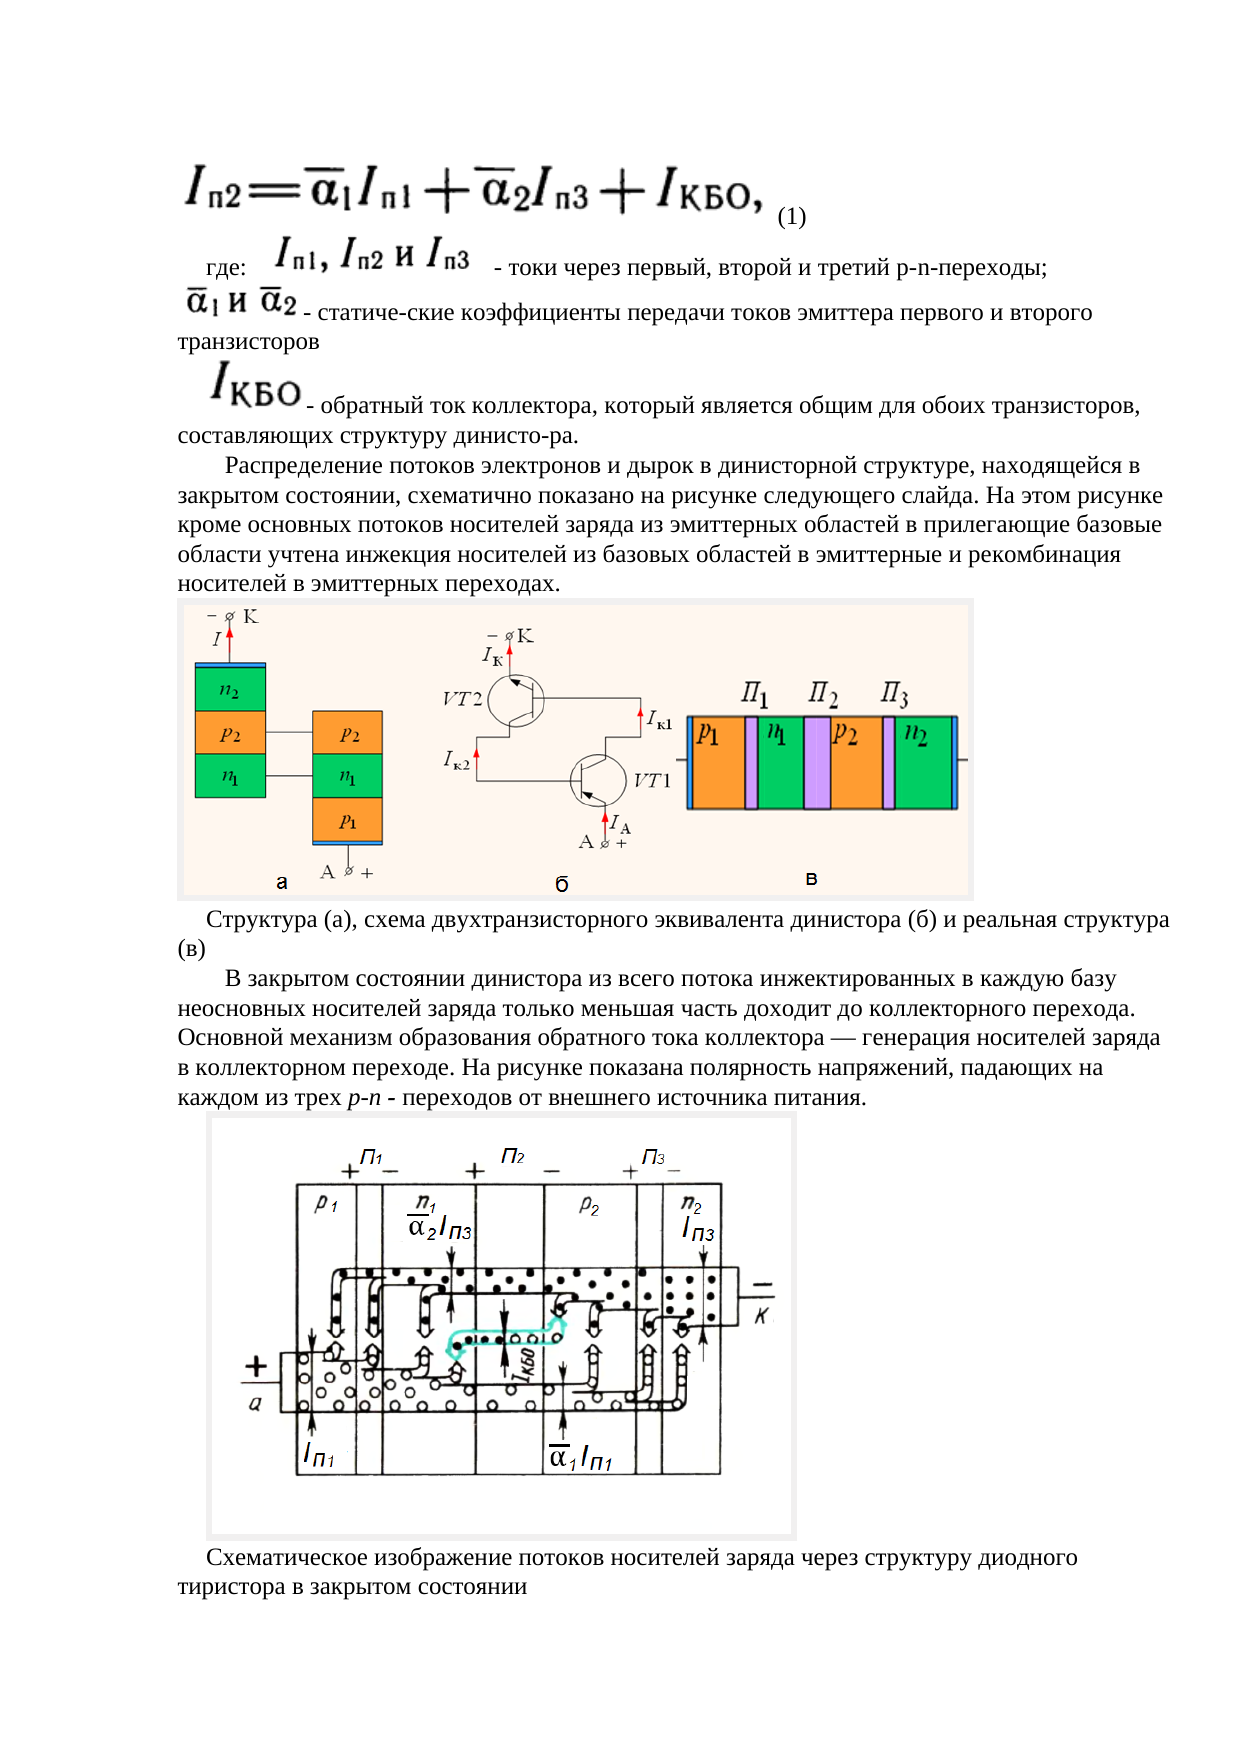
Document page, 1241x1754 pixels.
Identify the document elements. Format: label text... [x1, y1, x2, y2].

text где: - токи через первый, второй и третий р-n-переходы; - статиче-ские коэффициенты передачи токов эмиттера первого и второго транзисторов [177, 231, 1178, 355]
text Структура (а), схема двухтранзисторного эквивалента динистора (б) и реальная структура (в) [177, 904, 1178, 962]
picture [177, 281, 303, 320]
text В закрытом состоянии динистора из всего потока инжектированных в каждую базу неосновных носителей заряда только меньшая часть доходит до коллекторного перехода. Основной механизм образования обратного тока коллектора — генерация носителей заряда в коллекторном переходе. На рисунке показана полярность напряжений, падающих на каждом из трех р-n - переходов от внешнего источника питания. [177, 963, 1178, 1110]
picture [212, 1118, 791, 1534]
picture [177, 147, 772, 225]
text Схематическое изображение потоков носителей заряда через структуру диодного тиристора в закрытом состоянии [177, 1542, 1178, 1600]
picture [184, 605, 968, 895]
text - обратный ток коллектора, который является общим для обоих транзисторов, составляющих структуру динисто-ра. [177, 356, 1178, 449]
text Распределение потоков электронов и дырок в динисторной структуре, находящейся в закрытом состоянии, схематично показано на рисунке следующего слайда. На этом рисунке кроме основных потоков носителей заряда из эмиттерных областей в прилегающие базовые области учтена инжекция носителей из базовых областей в эмиттерные и рекомбинация носителей в эмиттерных переходах. [177, 450, 1178, 597]
picture [271, 230, 476, 275]
picture [205, 356, 306, 414]
